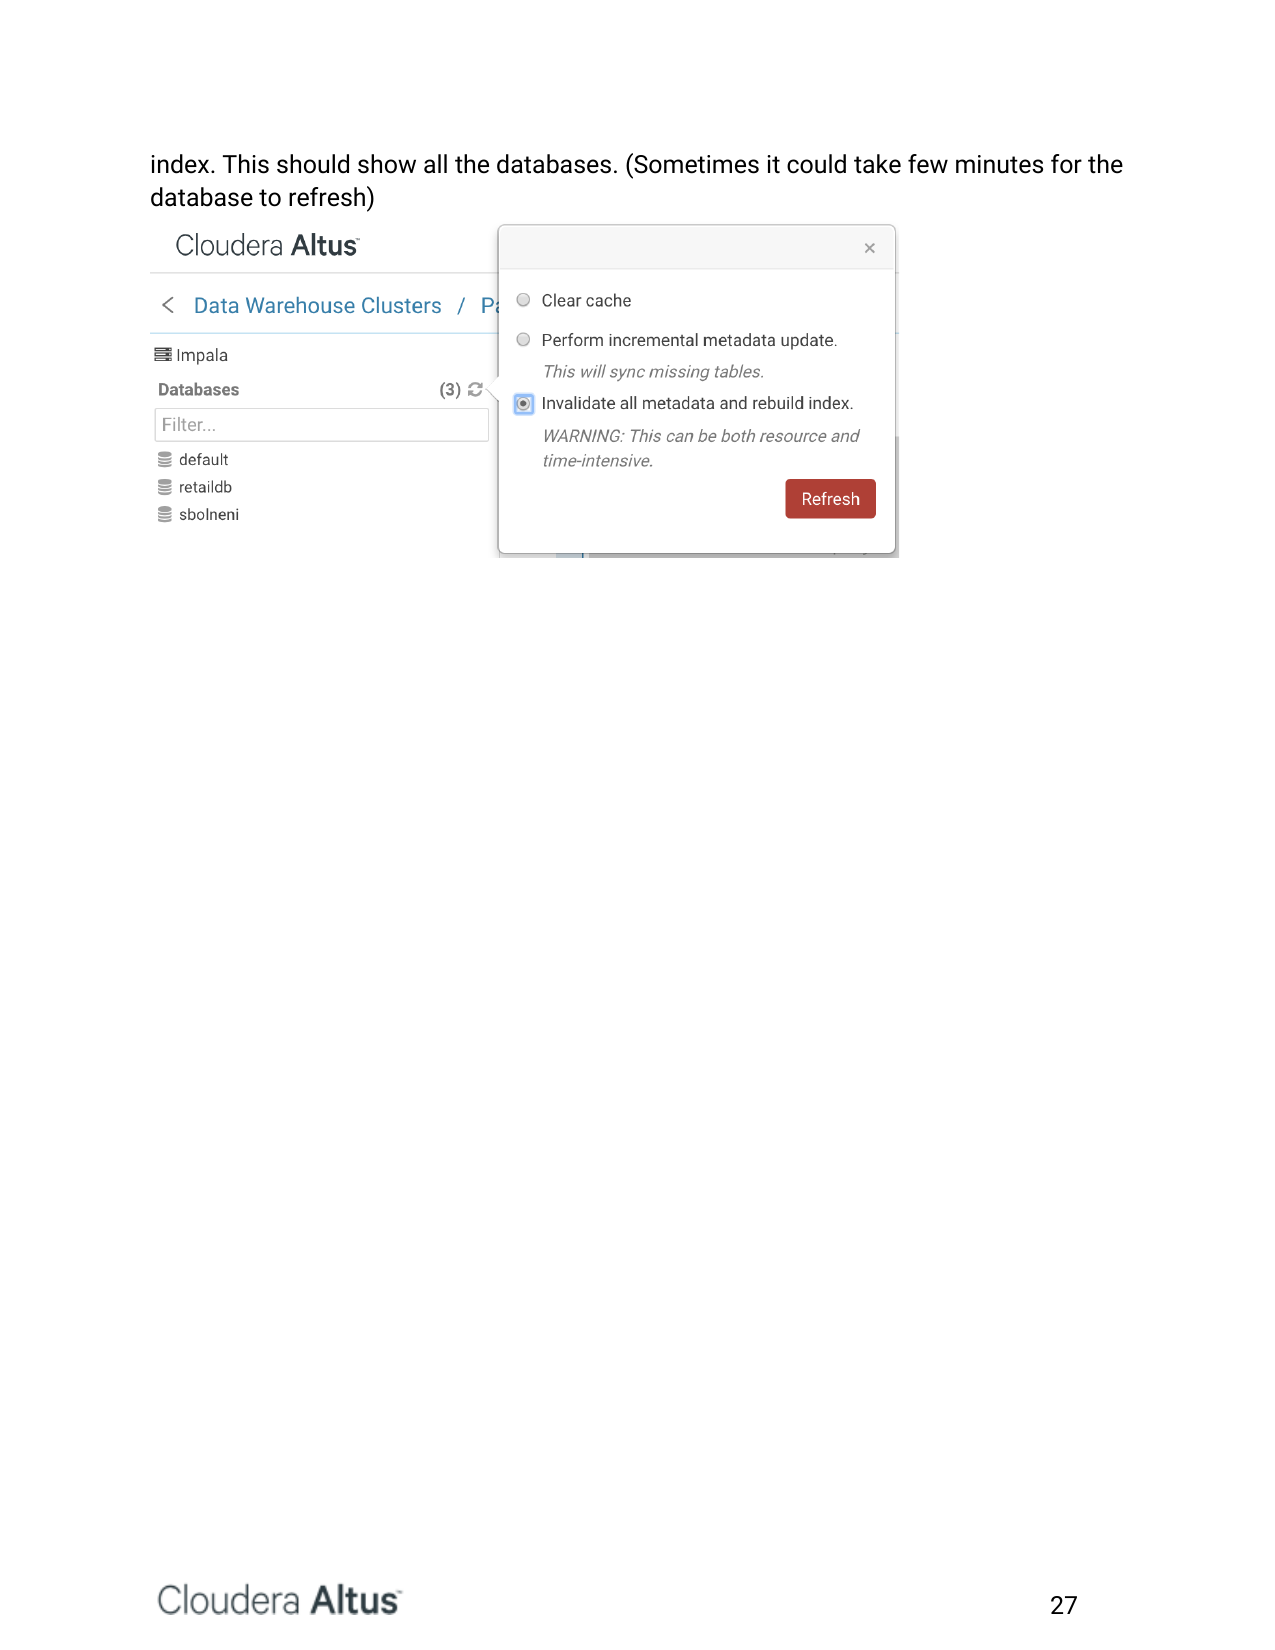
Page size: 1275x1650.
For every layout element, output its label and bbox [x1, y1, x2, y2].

text [150, 150, 1125, 213]
picture [150, 1578, 413, 1615]
picture [150, 217, 900, 558]
